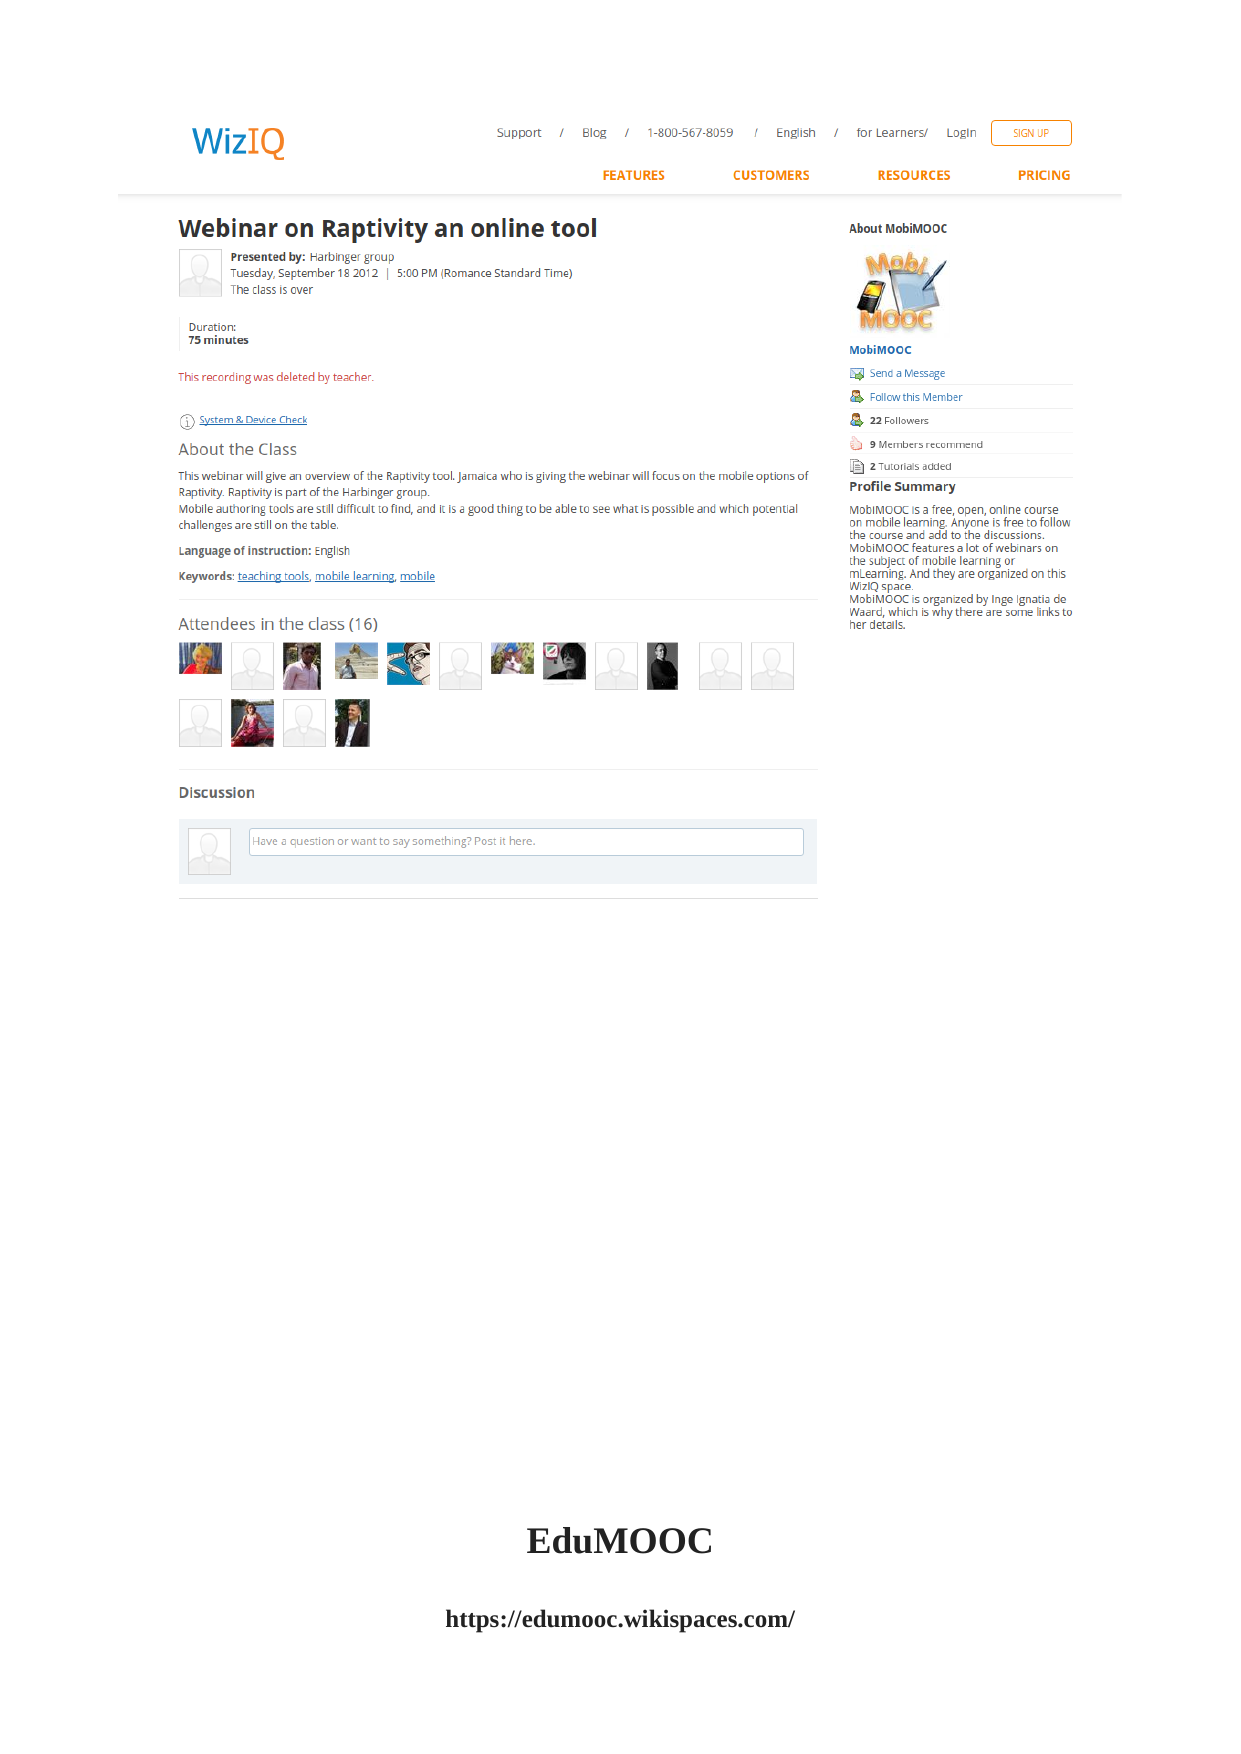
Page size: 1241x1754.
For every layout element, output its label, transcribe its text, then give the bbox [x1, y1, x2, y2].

picture [118, 118, 1122, 915]
text EduMOOC [118, 1518, 1122, 1561]
text https://edumooc.wikispaces.com/ [118, 1604, 1122, 1633]
